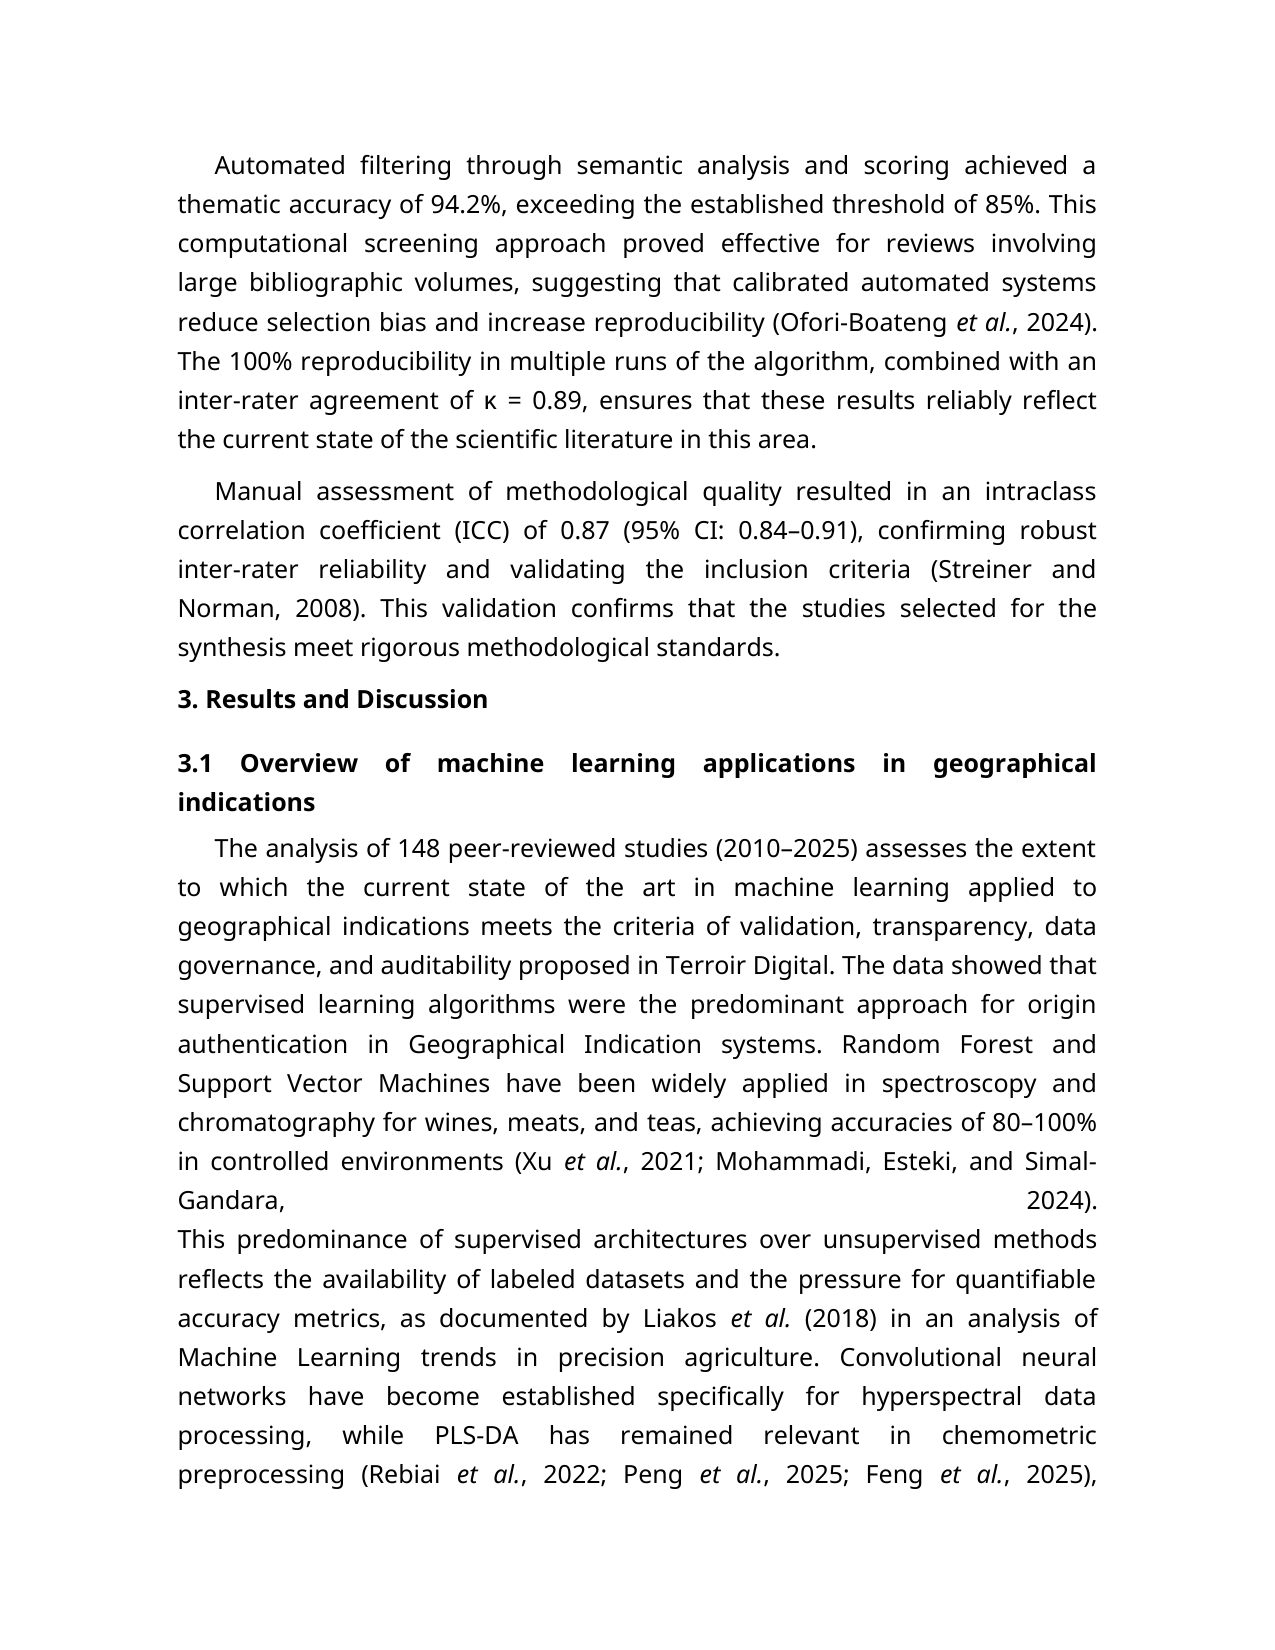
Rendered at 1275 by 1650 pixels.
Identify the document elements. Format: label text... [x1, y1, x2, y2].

subtitle 3. Results and Discussion [177, 682, 1098, 716]
subtitle 3.1 Overview of machine learning applications in geographical indications [177, 746, 1098, 819]
text Automated filtering through semantic analysis and scoring achieved a thematic accuracy of 94.2%, exceeding the established threshold of 85%. This computational screening approach proved effective for reviews involving large bibliographic volumes, suggesting that calibrated automated systems reduce selection bias and increase reproducibility (Ofori-Boateng et al., 2024). The 100% reproducibility in multiple runs of the algorithm, combined with an inter-rater agreement of κ = 0.89, ensures that these results reliably reflect the current state of the scientific literature in this area. [177, 148, 1098, 456]
text Manual assessment of methodological quality resulted in an intraclass correlation coefficient (ICC) of 0.87 (95% CI: 0.84–0.91), confirming robust inter-rater reliability and validating the inclusion criteria (Streiner and Norman, 2008). This validation confirms that the studies selected for the synthesis meet rigorous methodological standards. [177, 473, 1098, 664]
